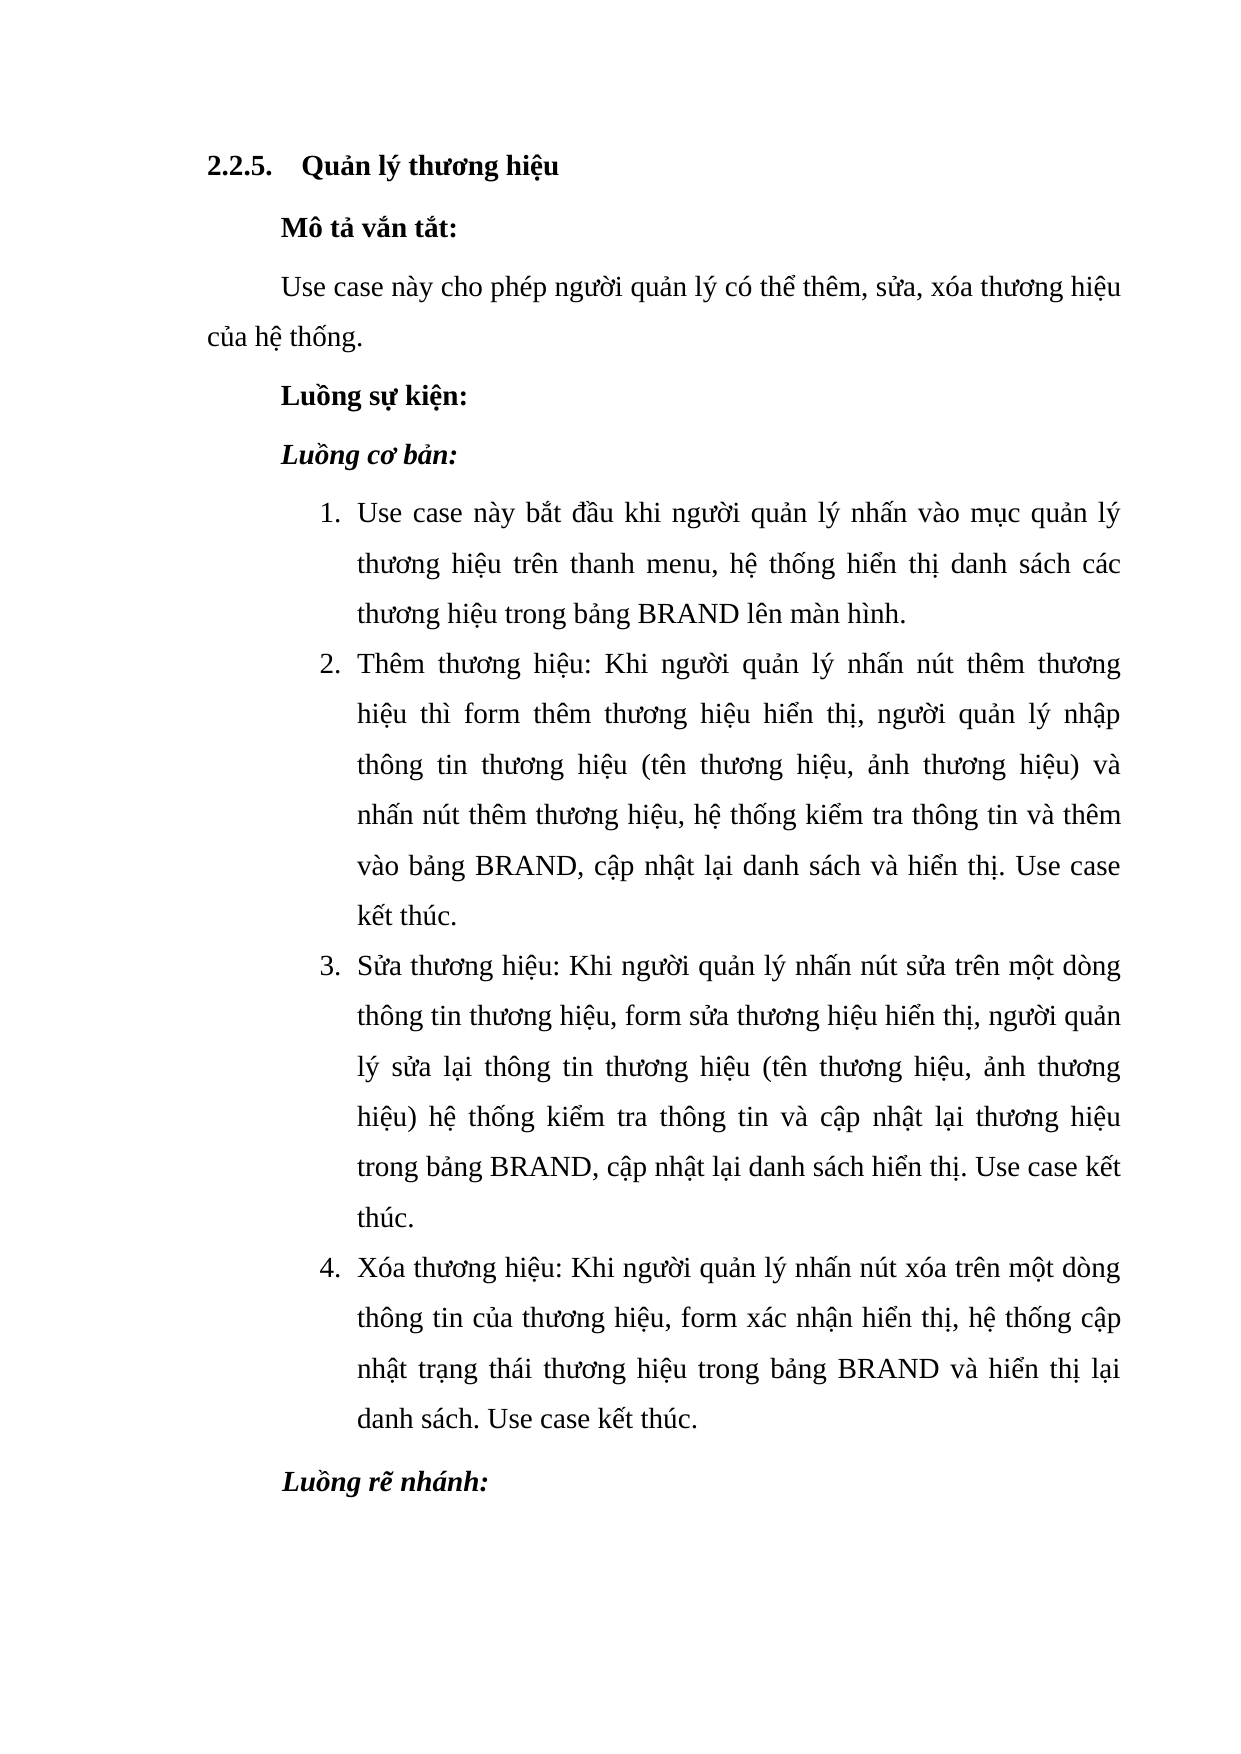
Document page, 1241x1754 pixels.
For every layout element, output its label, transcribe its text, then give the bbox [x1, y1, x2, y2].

list Sửa thương hiệu: Khi người quản lý nhấn nút sửa trên một dòng thông tin thương hiệu, form sửa thương hiệu hiển thị, người quản lý sửa lại thông tin thương hiệu (tên thương hiệu, ảnh thương hiệu) hệ thống kiểm tra thông tin và cập nhật lại thương hiệu trong bảng BRAND, cập nhật lại danh sách hiển thị. Use case kết thúc. [319, 948, 1122, 1233]
text Mô tả vắn tắt: [207, 211, 1122, 244]
list Xóa thương hiệu: Khi người quản lý nhấn nút xóa trên một dòng thông tin của thương hiệu, form xác nhận hiển thị, hệ thống cập nhật trạng thái thương hiệu trong bảng BRAND và hiển thị lại danh sách. Use case kết thúc. [319, 1250, 1122, 1434]
text Luồng rẽ nhánh: [207, 1464, 1122, 1497]
subtitle Quản lý thương hiệu [207, 148, 1122, 181]
list Use case này bắt đầu khi người quản lý nhấn vào mục quản lý thương hiệu trên thanh menu, hệ thống hiển thị danh sách các thương hiệu trong bảng BRAND lên màn hình. [319, 495, 1122, 629]
text Luồng sự kiện: [207, 378, 1122, 412]
list Thêm thương hiệu: Khi người quản lý nhấn nút thêm thương hiệu thì form thêm thương hiệu hiển thị, người quản lý nhập thông tin thương hiệu (tên thương hiệu, ảnh thương hiệu) và nhấn nút thêm thương hiệu, hệ thống kiểm tra thông tin và thêm vào bảng BRAND, cập nhật lại danh sách và hiển thị. Use case kết thúc. [319, 646, 1122, 931]
text Use case này cho phép người quản lý có thể thêm, sửa, xóa thương hiệu của hệ thống. [207, 269, 1122, 353]
text Luồng cơ bản: [207, 437, 1122, 470]
